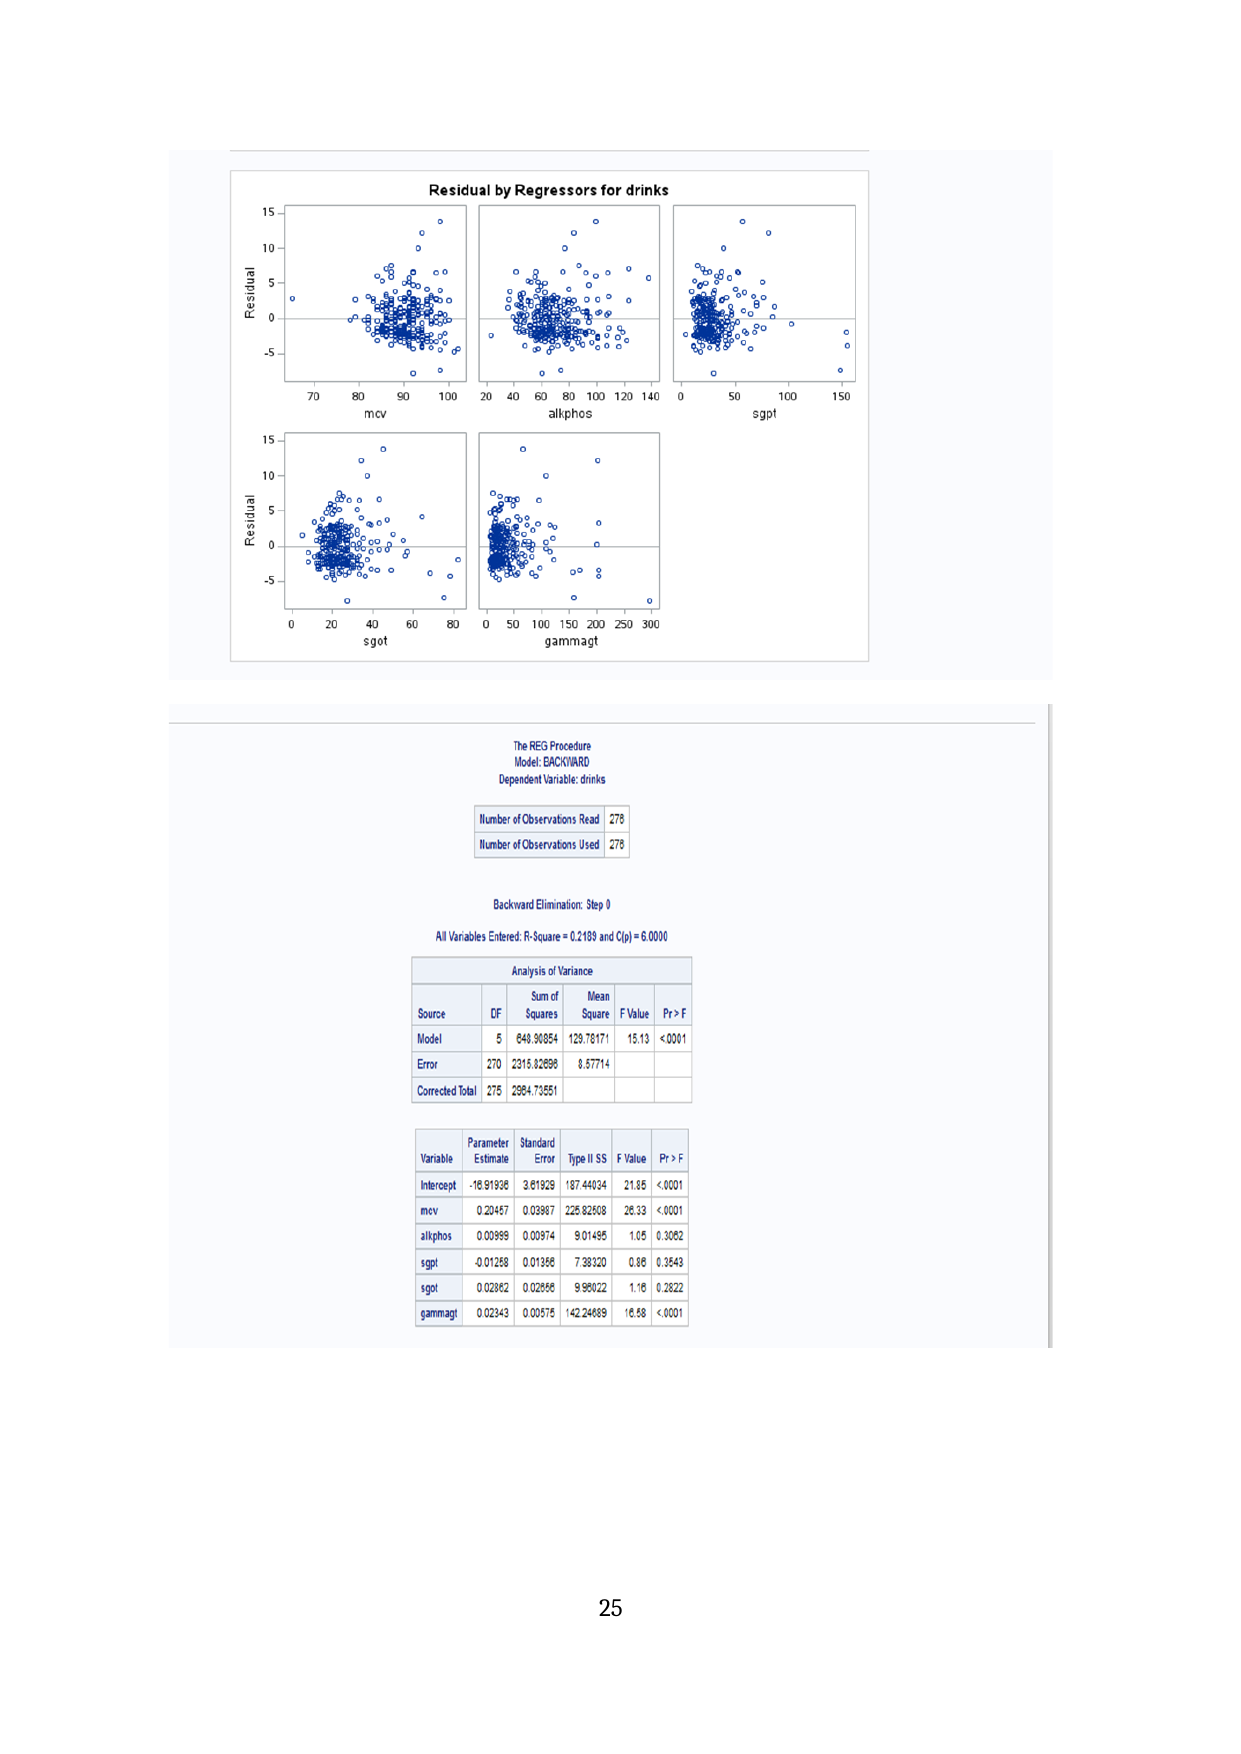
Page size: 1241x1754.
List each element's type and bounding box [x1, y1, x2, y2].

picture [168, 150, 1053, 680]
picture [168, 704, 1053, 1348]
